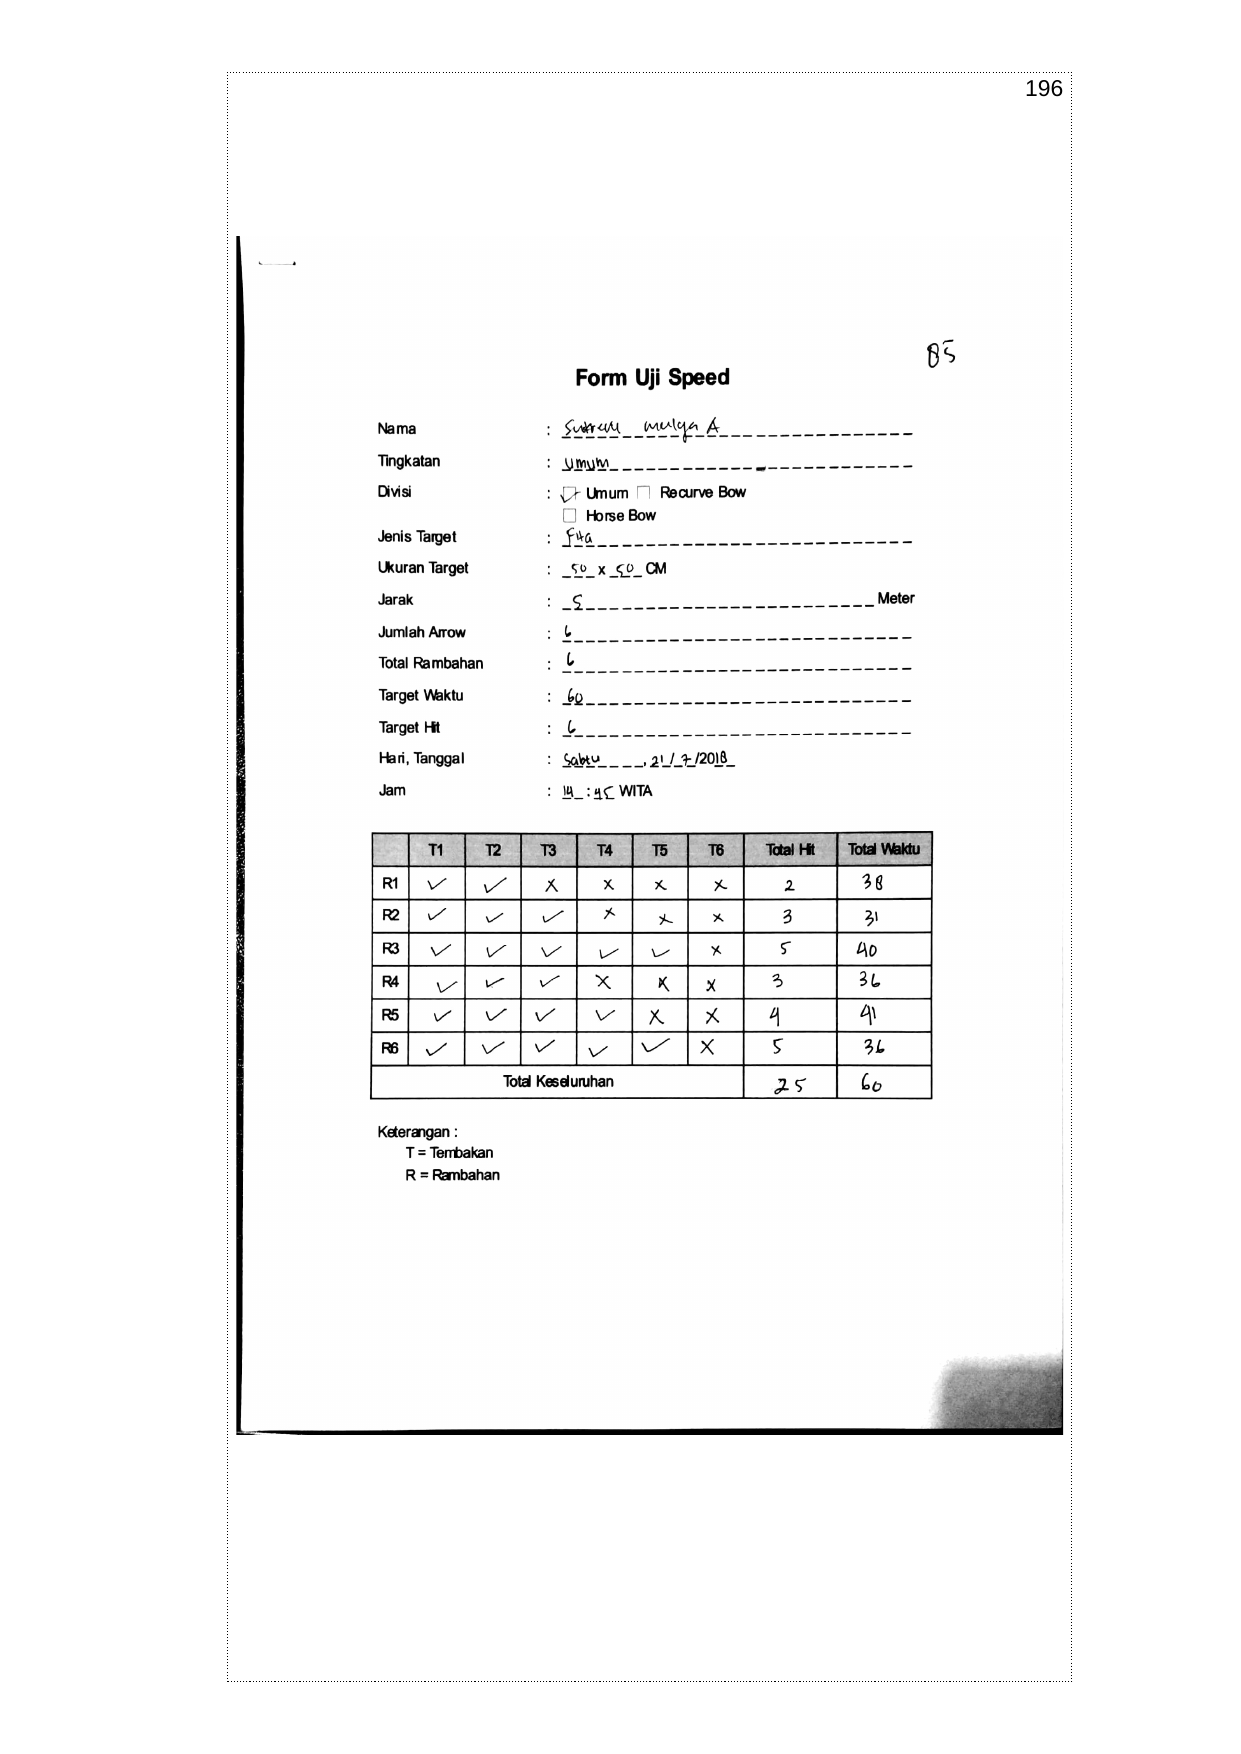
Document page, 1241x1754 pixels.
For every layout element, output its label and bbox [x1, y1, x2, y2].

picture [236, 236, 1064, 1435]
